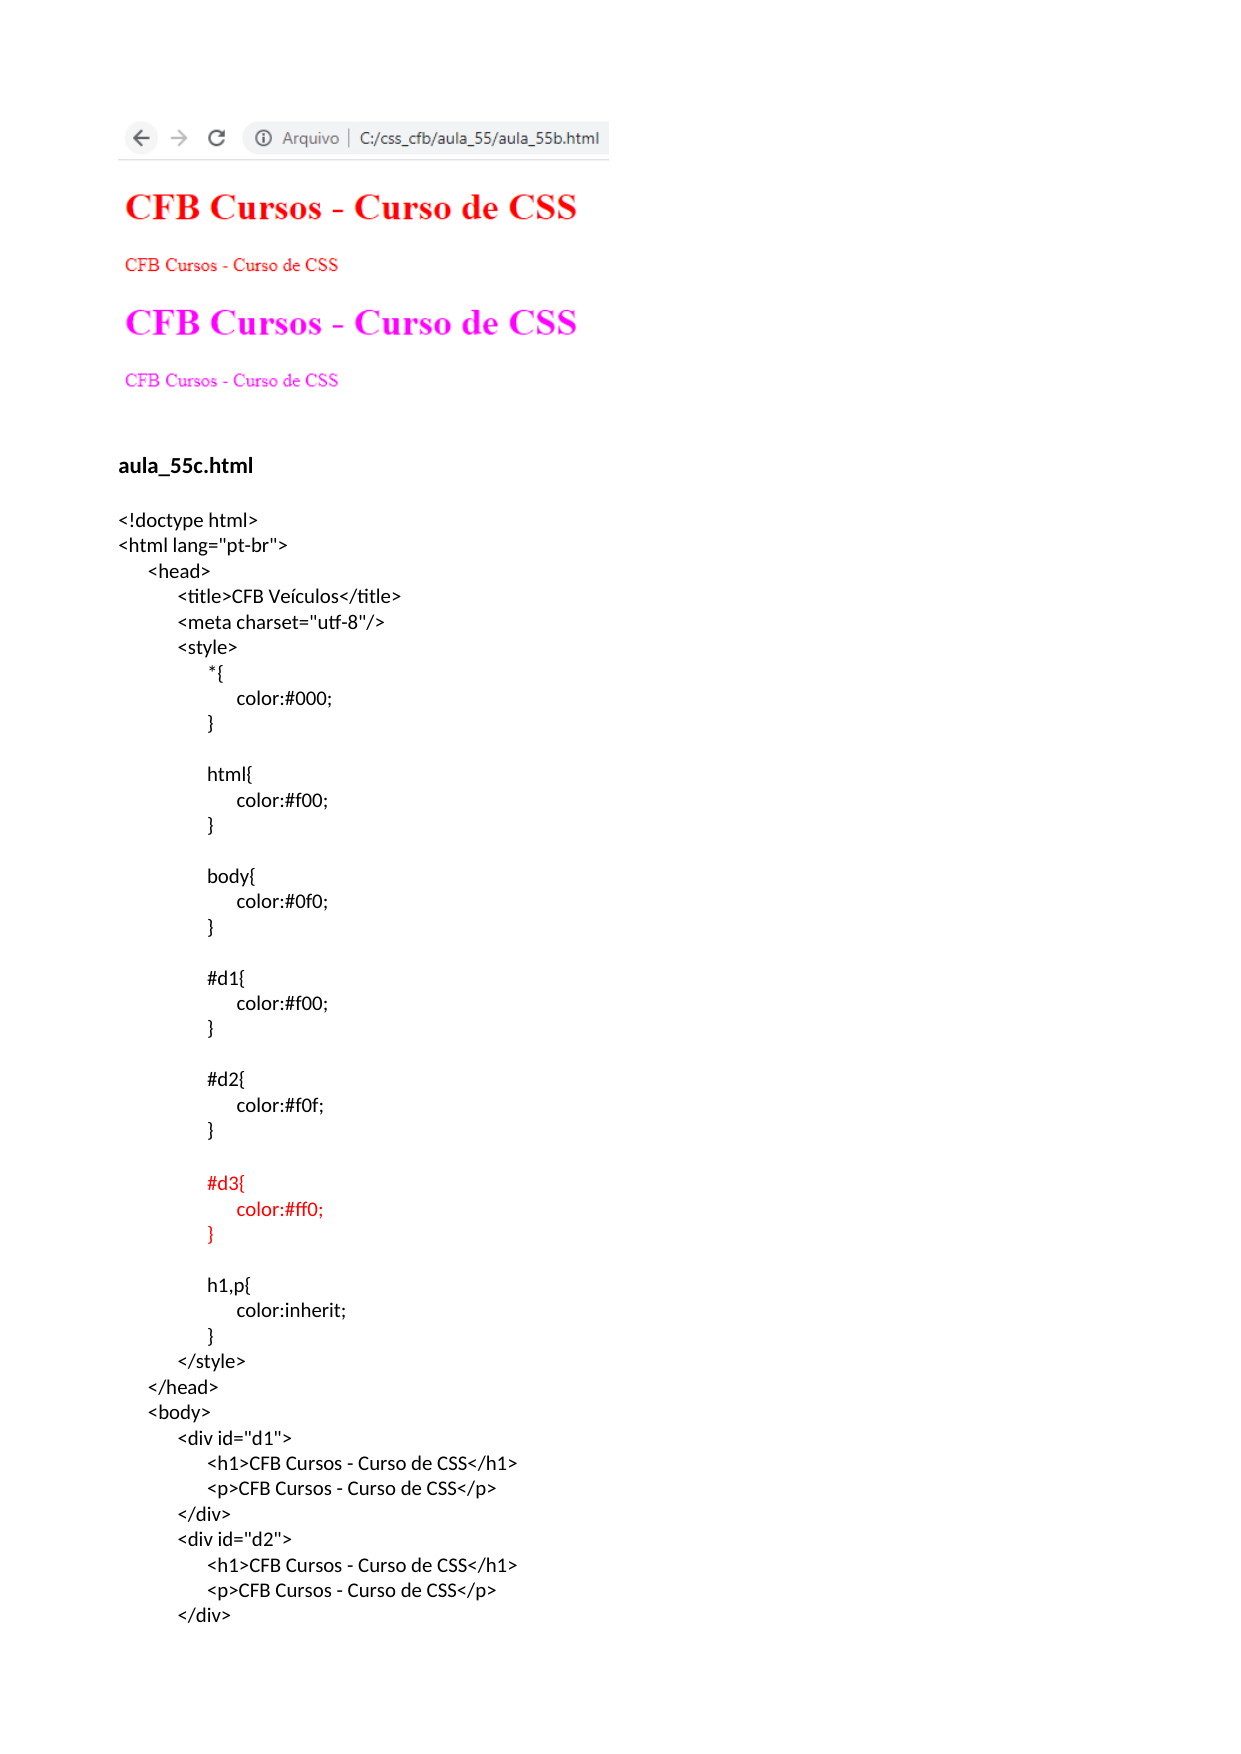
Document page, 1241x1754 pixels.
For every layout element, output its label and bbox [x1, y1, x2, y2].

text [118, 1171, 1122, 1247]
picture [118, 118, 609, 396]
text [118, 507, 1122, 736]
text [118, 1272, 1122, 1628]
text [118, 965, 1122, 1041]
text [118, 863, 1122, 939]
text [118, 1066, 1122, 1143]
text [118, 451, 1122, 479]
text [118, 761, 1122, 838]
